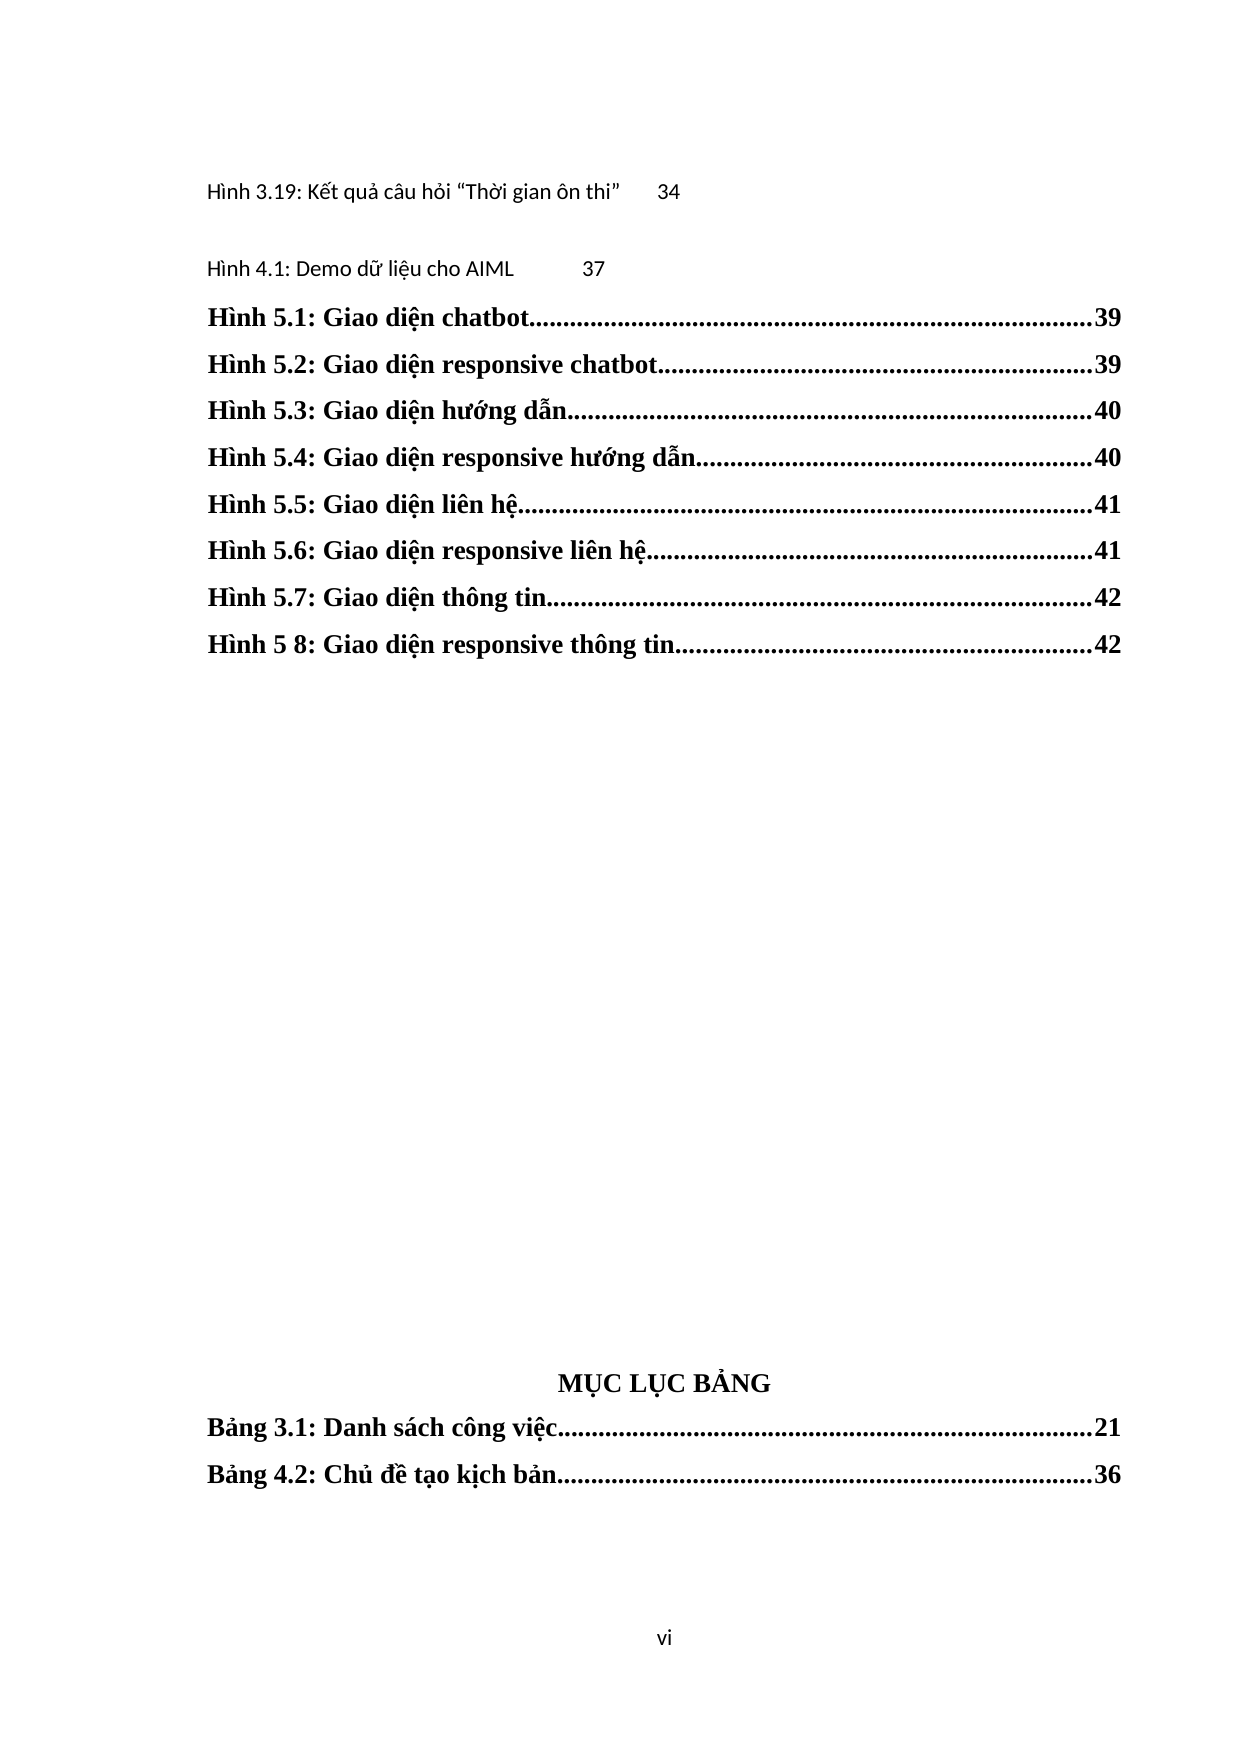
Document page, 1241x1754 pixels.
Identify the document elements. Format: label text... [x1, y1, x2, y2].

text Bảng 4.2: Chủ đề tạo kịch bản 36 [207, 1458, 1122, 1489]
text Hình 5.1: Giao diện chatbot 39 Hình 5.2: Giao diện responsive chatbot 39 Hình 5.3: Giao diện hướng dẫn 40 Hình 5.4: Giao diện responsive hướng dẫn 40 Hình 5.5: Giao diện liên hệ 41 Hình 5.6: Giao diện responsive liên hệ 41 Hình 5.7: Giao diện thông tin 42 Hình 5 8: Giao diện responsive thông tin 42 [207, 301, 1122, 659]
text Bảng 3.1: Danh sách công việc 21 [207, 1411, 1122, 1442]
text MỤC LỤC BẢNG [207, 1367, 1122, 1398]
